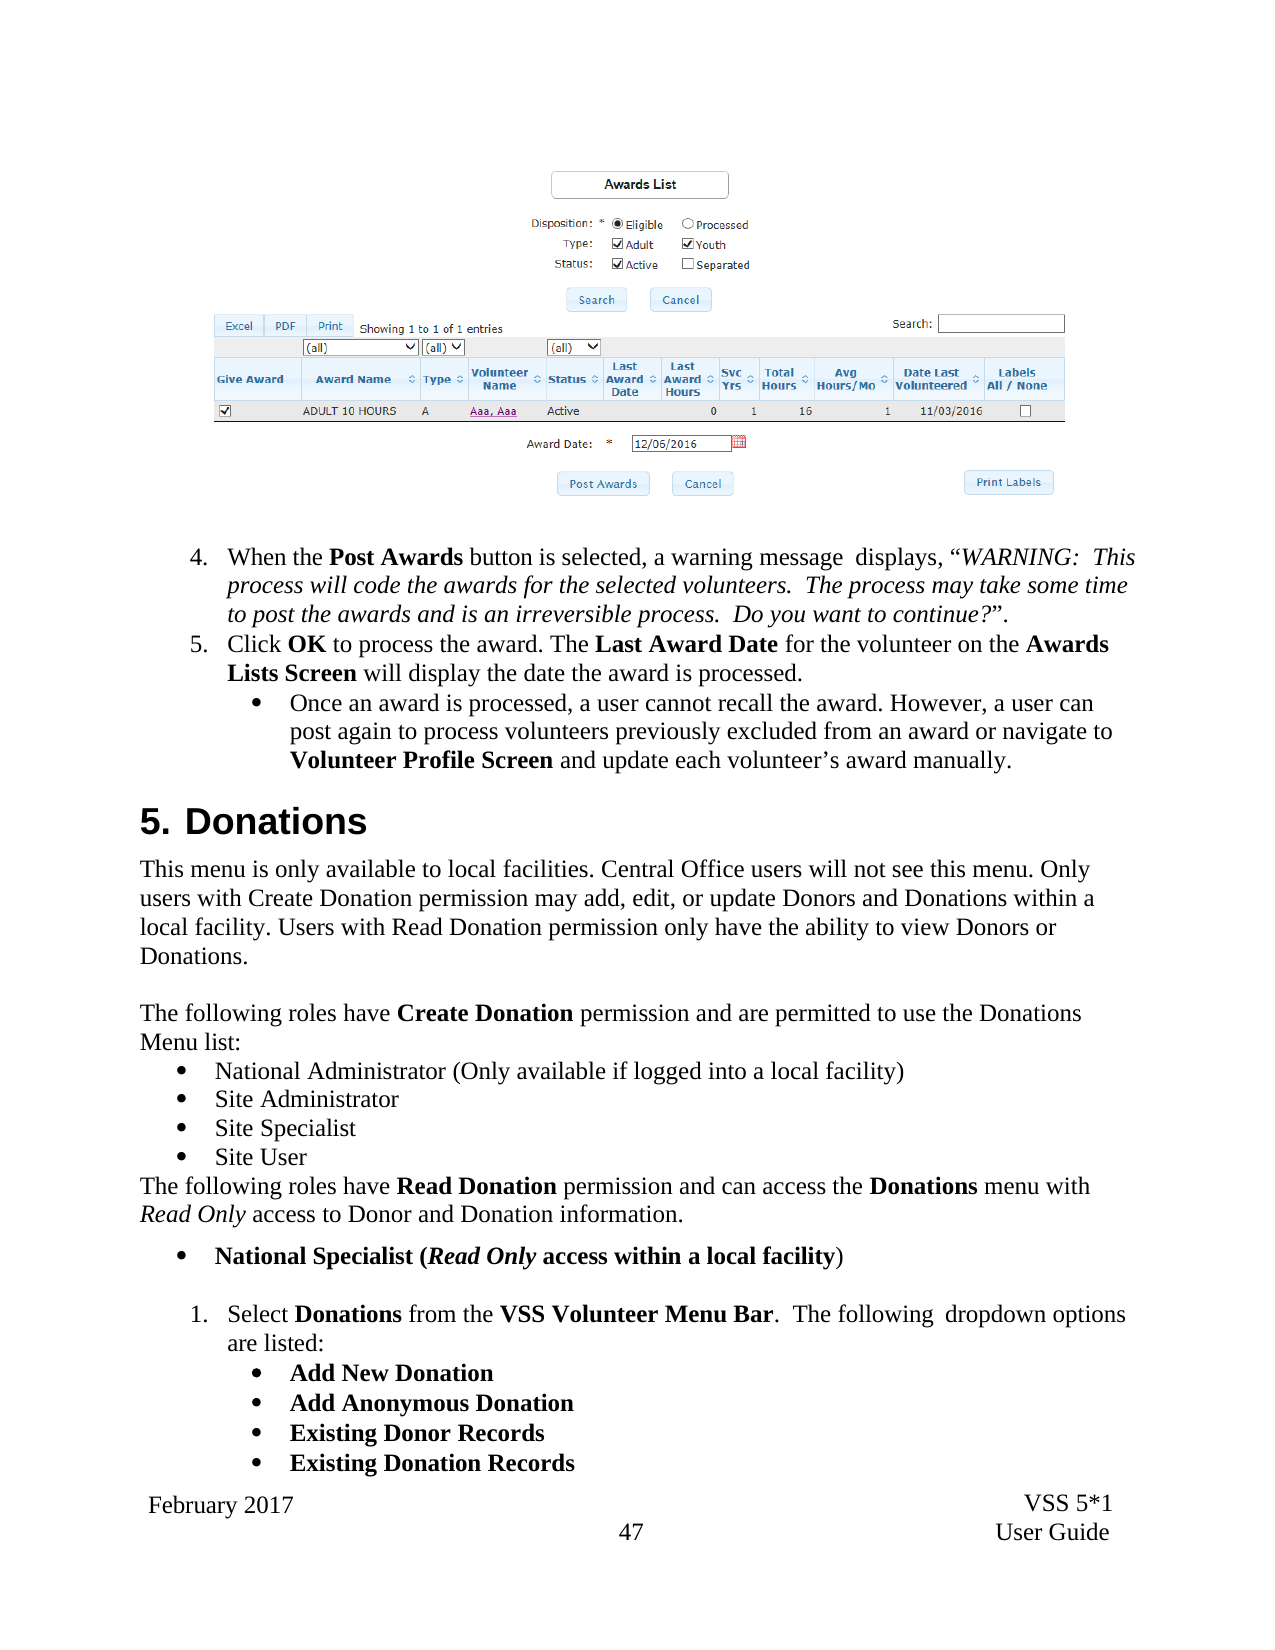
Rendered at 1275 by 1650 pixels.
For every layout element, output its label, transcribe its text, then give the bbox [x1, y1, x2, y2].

list Click OK to process the award. The Last Award Date for the volunteer on the Awards Lists Screen will display the date the award is processed. [189, 629, 1137, 687]
list Site Administrator [177, 1084, 1137, 1113]
list Add Anonymous Donation [252, 1388, 1137, 1417]
list Select Donations from the VSS Volunteer Menu Bar. The following dropdown options are listed: [189, 1299, 1137, 1357]
list Once an award is processed, a user cannot recall the award. However, a user can post again to process volunteers previously excluded from an award or navigate to Volunteer Profile Screen and update each volunteer’s award manually. [252, 688, 1137, 774]
list National Administrator (Only available if logged into a local facility) [177, 1056, 1137, 1084]
subtitle Donations [139, 799, 1137, 842]
text The following roles have Read Donation permission and can access the Donations menu with Read Only access to Donor and Donation information. [139, 1171, 1137, 1228]
text The following roles have Create Donation permission and are permitted to use the Donations Menu list: [139, 998, 1137, 1056]
list Site Specialist [177, 1113, 1137, 1142]
list National Specialist (Read Only access within a local facility) [177, 1241, 1137, 1270]
picture [186, 145, 1108, 512]
list Existing Donation Records [252, 1448, 1137, 1477]
list Site User [177, 1142, 1137, 1171]
list When the Post Awards button is selected, a warning message displays, “WARNING: This process will code the awards for the selected volunteers. The process may take some time to post the awards and is an irreversible process. Do you want to continue?”. [189, 542, 1137, 628]
text This menu is only available to local facilities. Central Office users will not see this menu. Only users with Create Donation permission may add, edit, or update Donors and Donations within a local facility. Users with Read Donation permission only have the ability to view Donors or Donations. [139, 854, 1137, 969]
list Add New Donation [252, 1358, 1137, 1387]
list Existing Donor Records [252, 1418, 1137, 1447]
